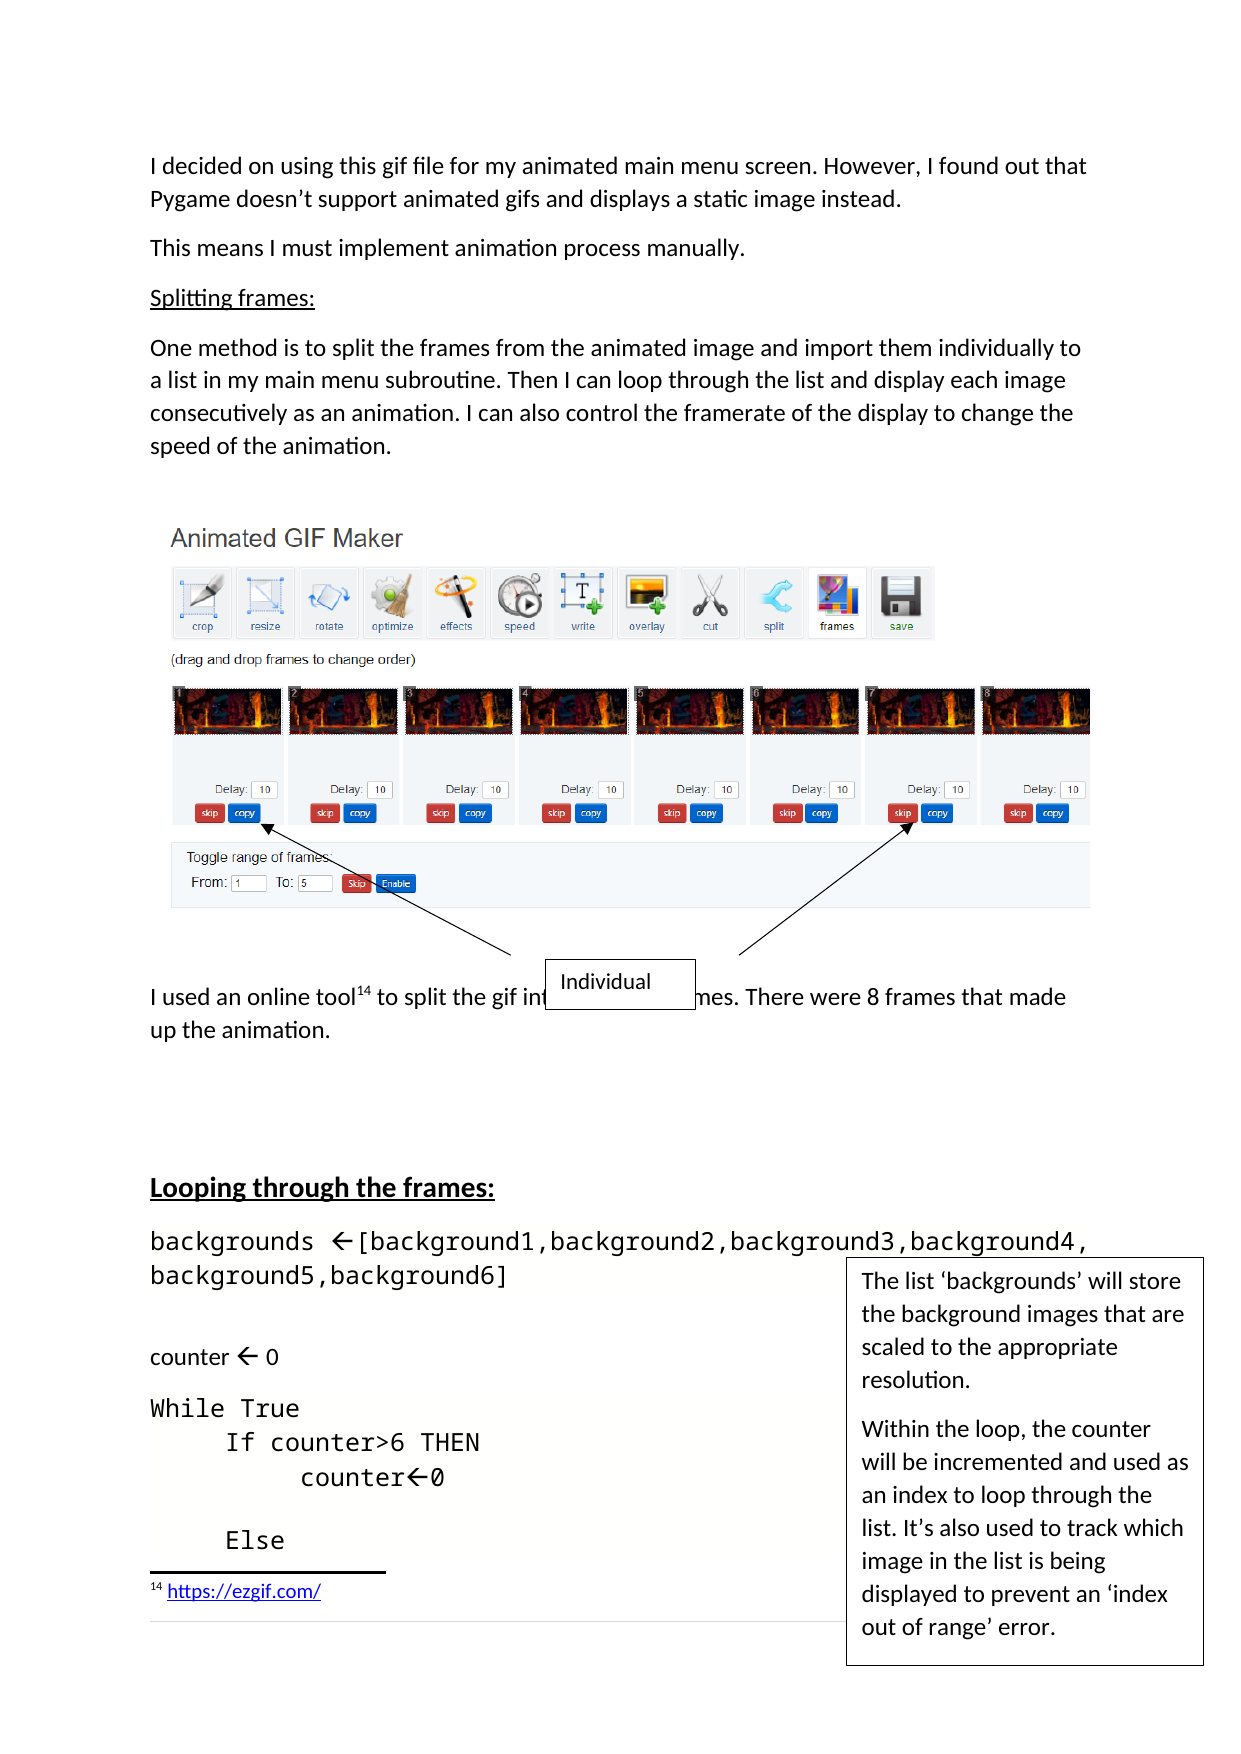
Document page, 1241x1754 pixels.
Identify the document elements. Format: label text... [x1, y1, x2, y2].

text If counter>6 THEN [150, 1425, 846, 1459]
text Else [150, 1523, 846, 1557]
text I decided on using this gif file for my animated main menu screen. However, I found out that Pygame doesn’t support animated gifs and displays a static image instead. [150, 150, 1090, 213]
text Splitting frames: [150, 282, 1090, 313]
text This means I must implement animation process manually. [150, 232, 1090, 263]
picture [150, 511, 1091, 911]
text Looping through the frames: [150, 1169, 1090, 1204]
text counter 0 [150, 1341, 846, 1372]
text backgrounds [background1,background2,background3,background4, background5,background6] [150, 1224, 1090, 1292]
text One method is to split the frames from the animated image and import them individually to a list in my main menu subroutine. Then I can loop through the list and display each image consecutively as an animation. I can also control the framerate of the display to change the speed of the animation. [150, 332, 1090, 461]
text I used an online tool to split the gif into separate frames. There were 8 frames that made up the animation. [150, 981, 1090, 1045]
text While True [150, 1391, 846, 1425]
text counter0 [150, 1459, 846, 1493]
